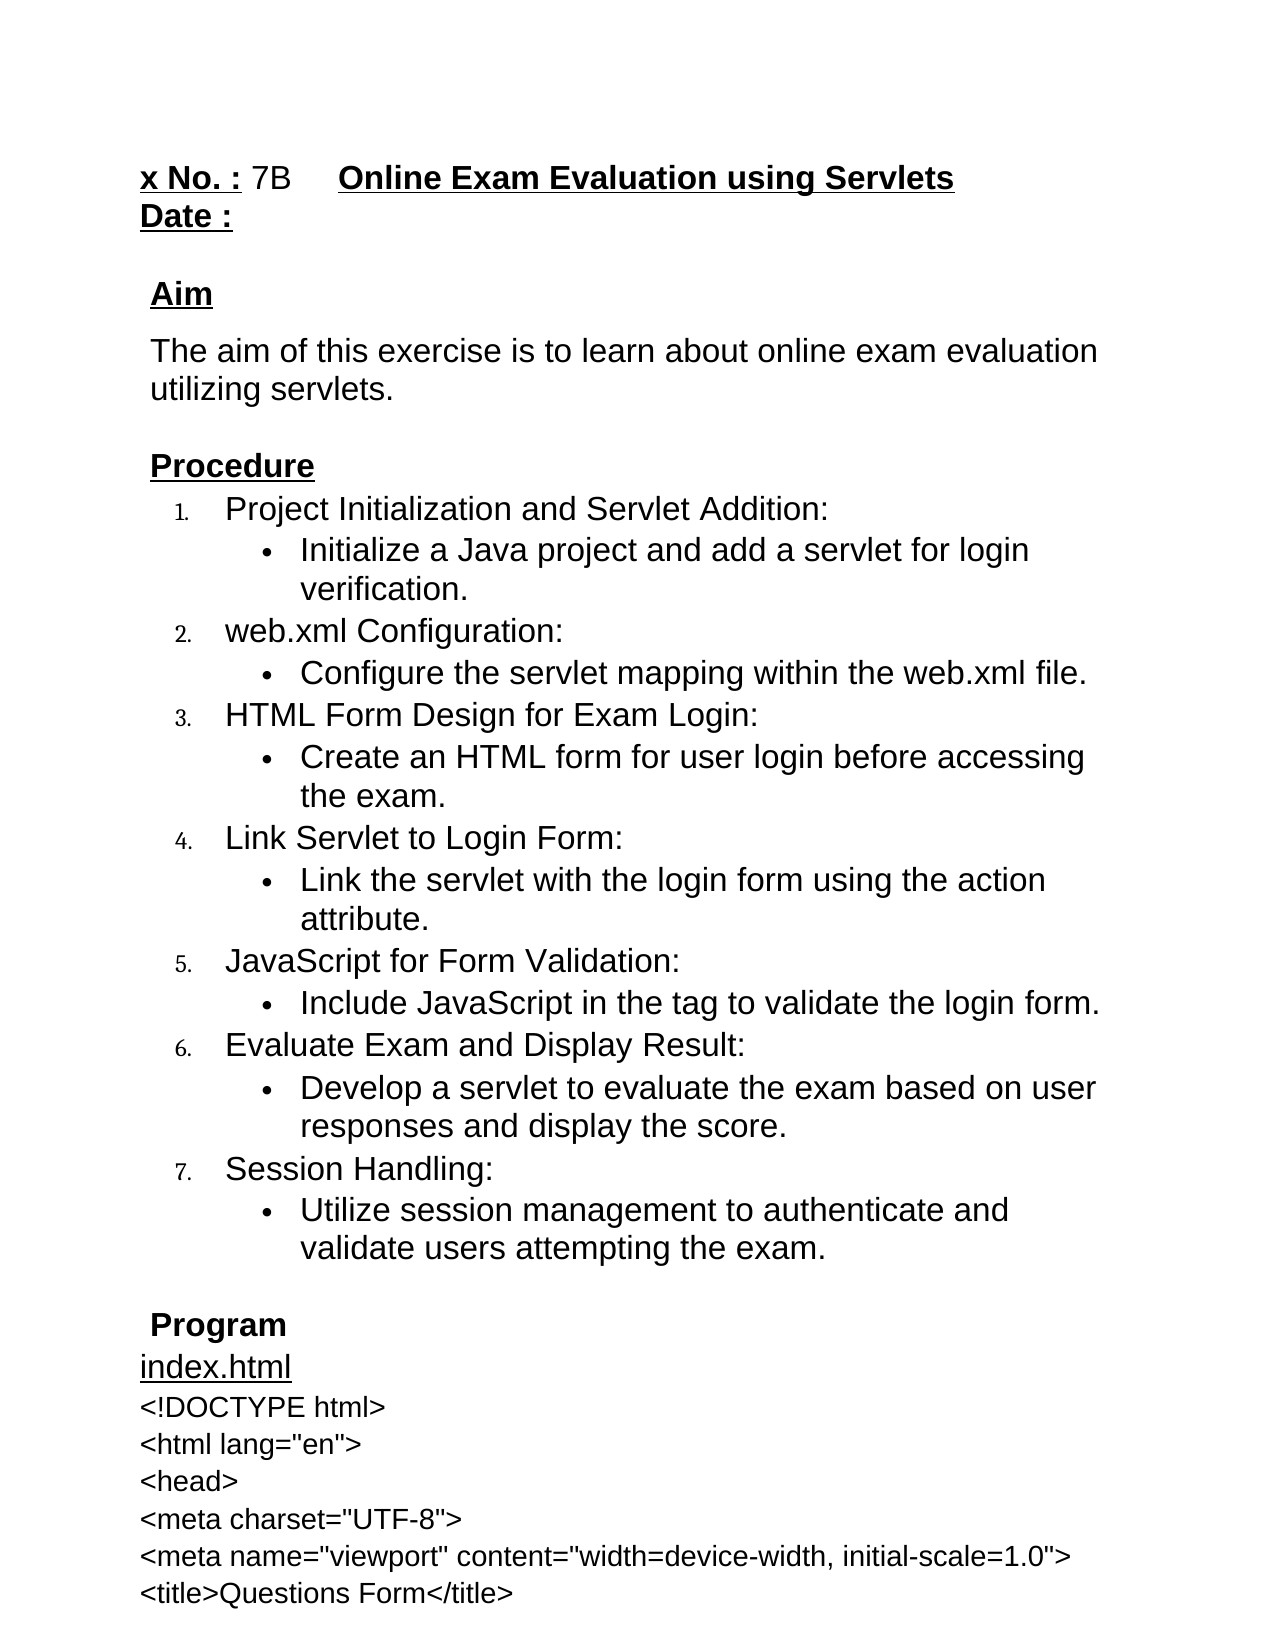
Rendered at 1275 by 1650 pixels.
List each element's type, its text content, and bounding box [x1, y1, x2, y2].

list Configure the servlet mapping within the web.xml file. [263, 653, 1135, 692]
text <!DOCTYPE html> [139, 1389, 1135, 1423]
text Program [150, 1305, 1135, 1343]
list Develop a servlet to evaluate the exam based on user responses and display the score. [263, 1068, 1105, 1144]
list Initialize a Java project and add a servlet for login verification. [263, 530, 1135, 607]
text x No. : 7B Online Exam Evaluation using Servlets [139, 158, 1135, 197]
list Project Initialization and Servlet Addition: [175, 489, 1135, 527]
list Create an HTML form for user login before accessing the exam. [263, 738, 1135, 814]
text The aim of this exercise is to learn about online exam evaluation utilizing servlets. [150, 331, 1135, 408]
list Utilize session management to authenticate and validate users attempting the exam. [263, 1191, 1086, 1266]
list Session Handling: [175, 1148, 1135, 1187]
text <meta charset="UTF-8"> [139, 1502, 1135, 1535]
list HTML Form Design for Exam Login: [175, 695, 1135, 734]
list Include JavaScript in the tag to validate the login form. [263, 983, 1135, 1022]
list Link the servlet with the login form using the action attribute. [263, 861, 1135, 937]
text Aim [150, 274, 1135, 312]
text <title>Questions Form</title> [139, 1577, 1135, 1610]
text <html lang="en"> [139, 1427, 1135, 1461]
list Link Servlet to Login Form: [175, 818, 1135, 857]
text <head> [139, 1464, 1135, 1498]
text <meta name="viewport" content="width=device-width, initial-scale=1.0"> [139, 1539, 1135, 1573]
text Date : [139, 197, 1135, 235]
list JavaScript for Form Validation: [175, 941, 1135, 979]
list web.xml Configuration: [175, 611, 1135, 649]
text Procedure [150, 446, 1135, 485]
text index.html [139, 1347, 1135, 1386]
list Evaluate Exam and Display Result: [175, 1026, 1135, 1064]
